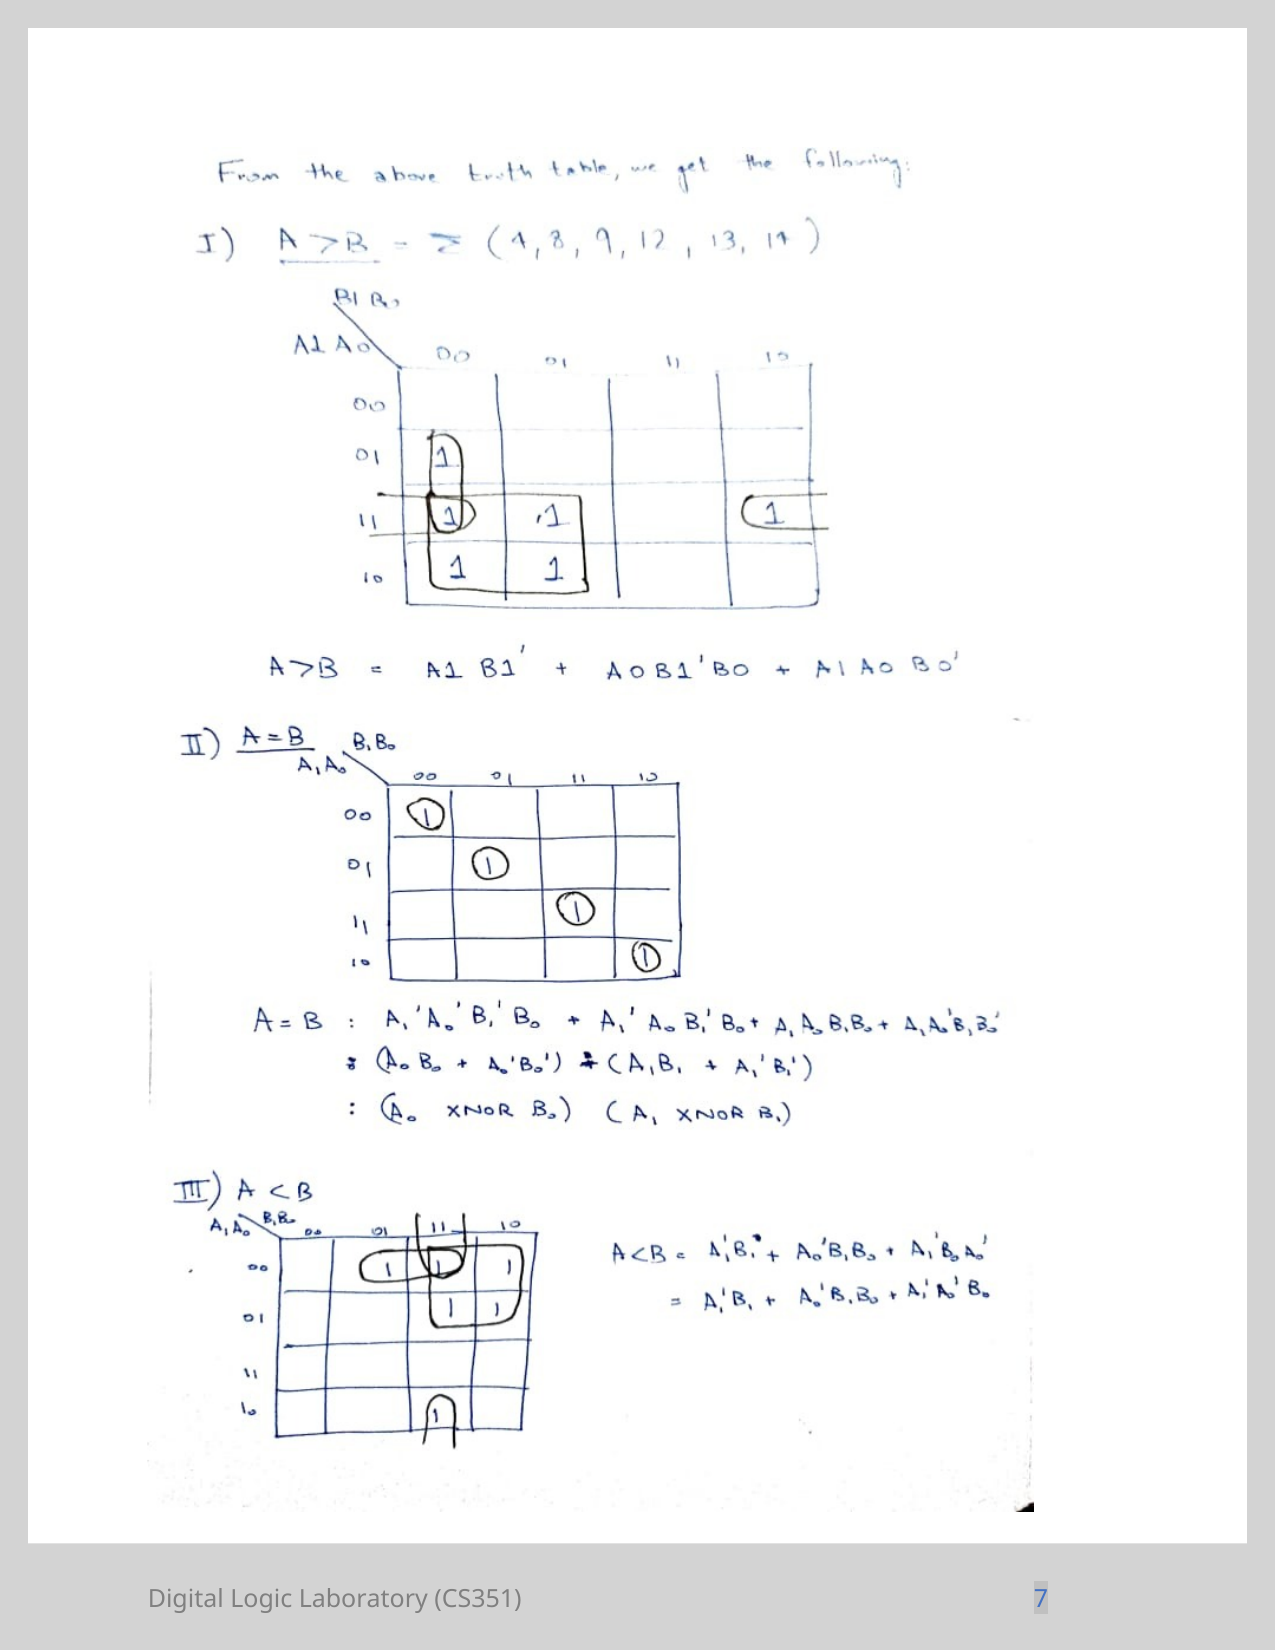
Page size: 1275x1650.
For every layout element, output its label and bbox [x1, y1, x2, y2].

picture [147, 147, 1034, 1512]
